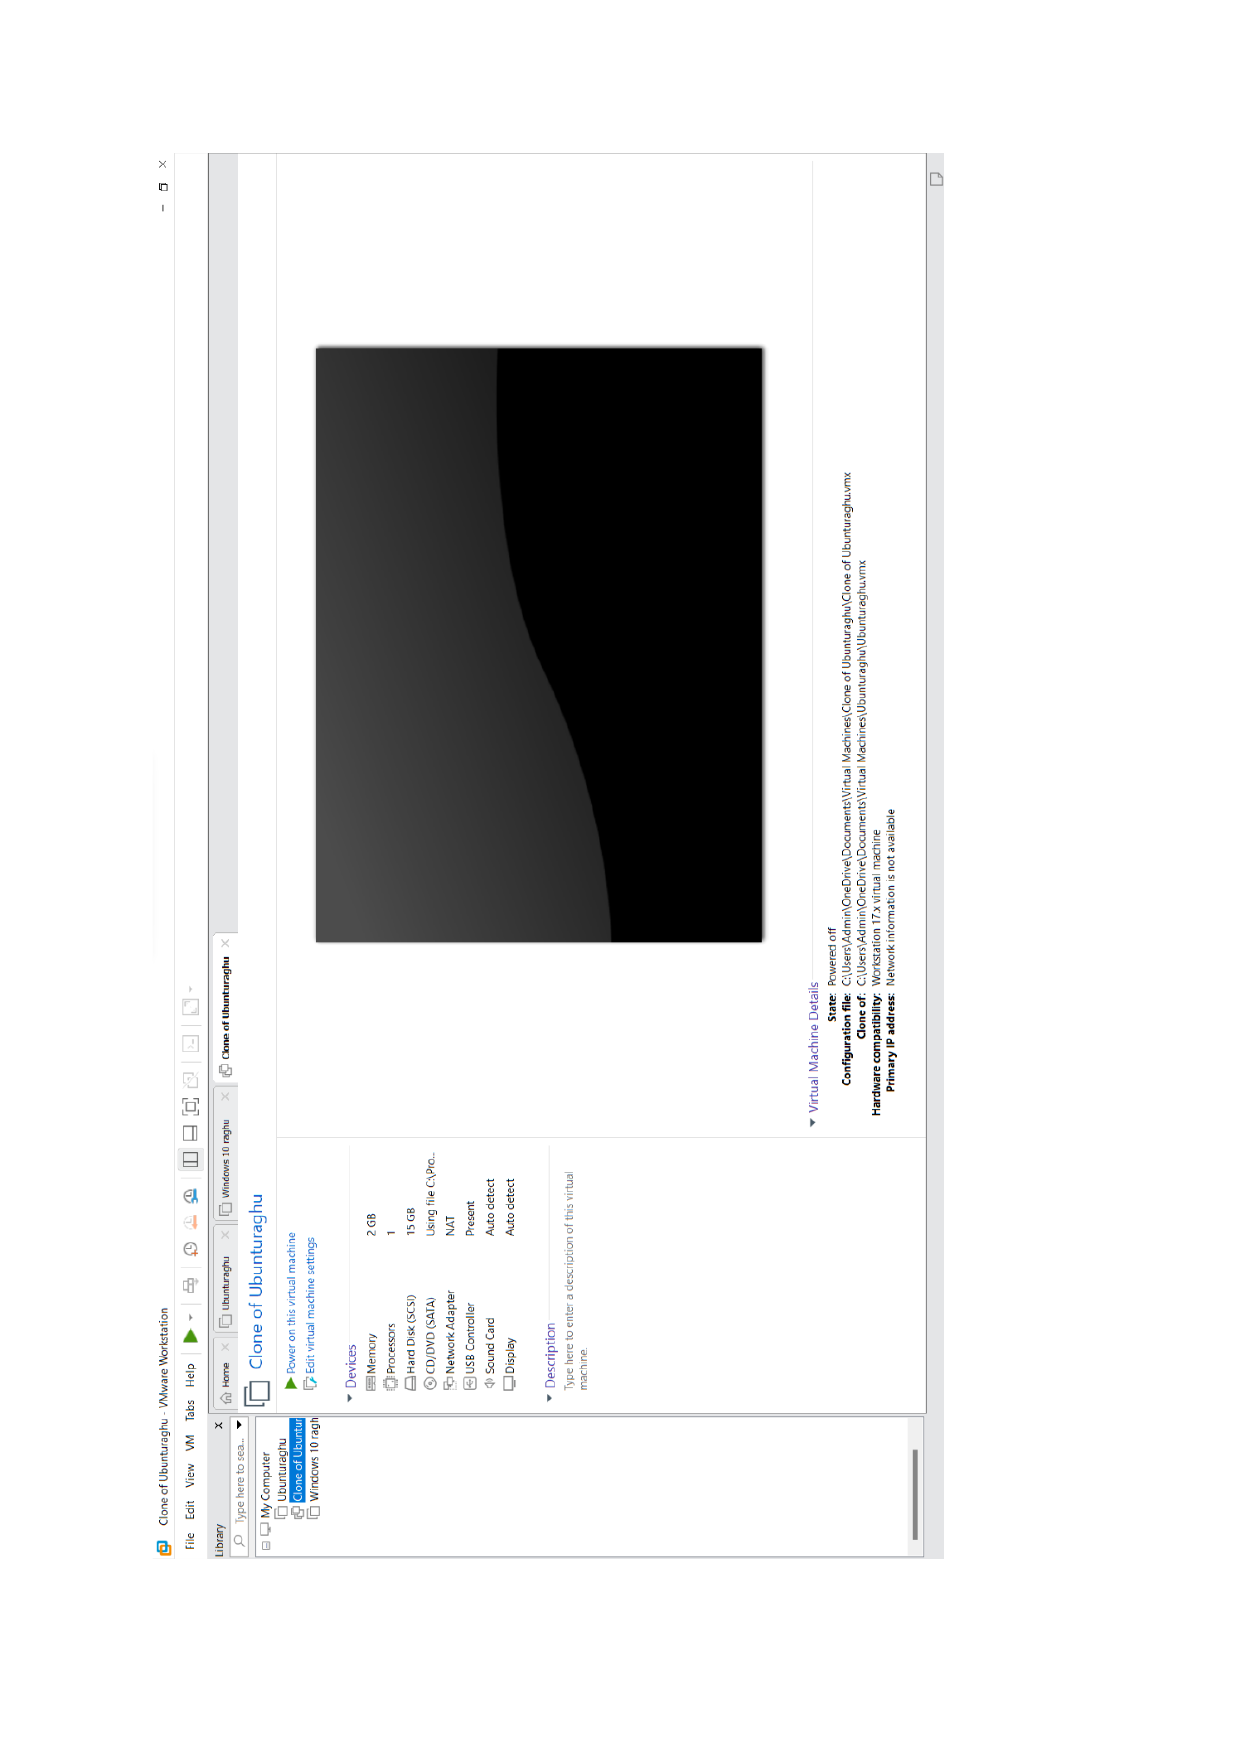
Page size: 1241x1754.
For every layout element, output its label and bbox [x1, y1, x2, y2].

picture [153, 154, 944, 1559]
